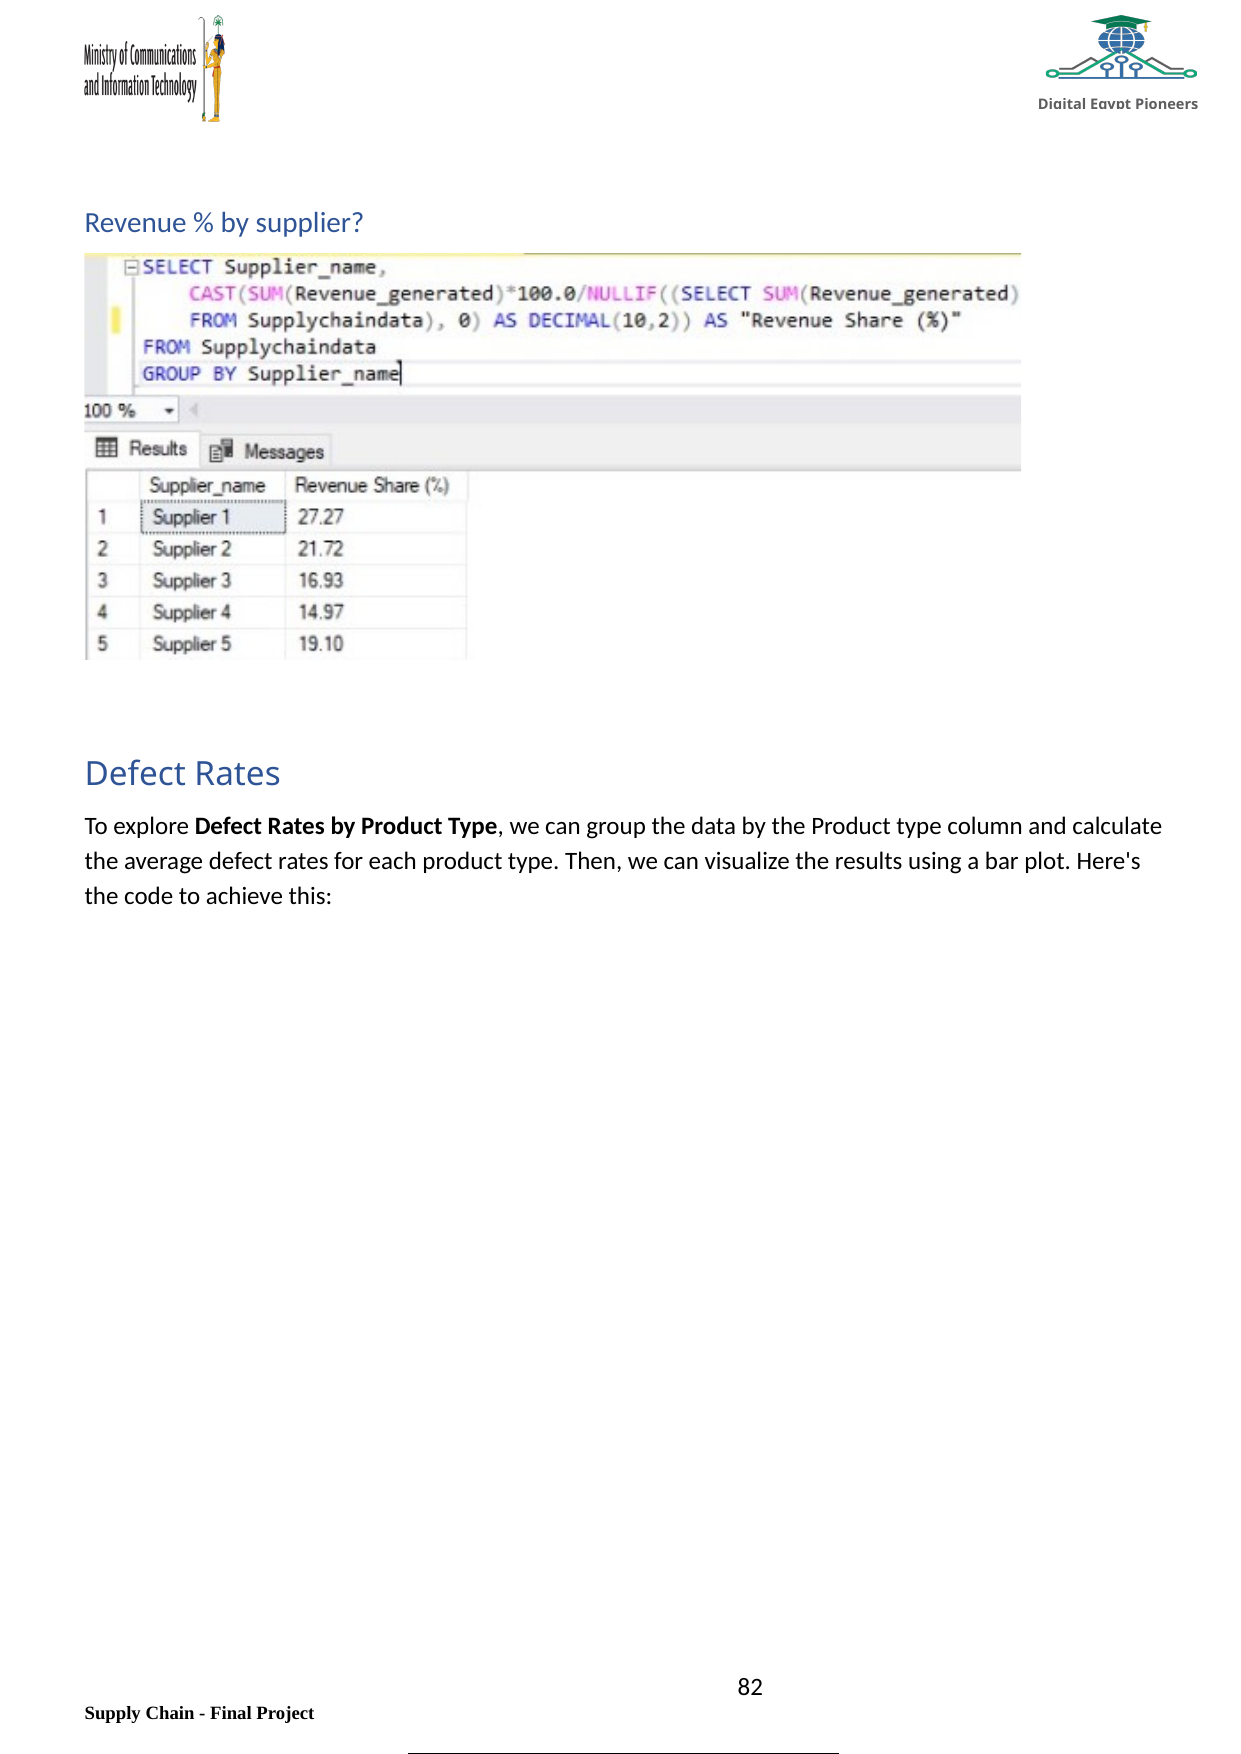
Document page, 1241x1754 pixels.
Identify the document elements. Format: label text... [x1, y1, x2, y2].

picture [1045, 15, 1197, 82]
subtitle Revenue % by supplier? [84, 204, 1162, 240]
picture [84, 15, 225, 122]
text To explore Defect Rates by Product Type, we can group the data by the Product type column and calculate the average defect rates for each product type. Then, we can visualize the results using a bar plot. Here's the code to achieve this: [84, 810, 1162, 911]
subtitle Defect Rates [84, 750, 1162, 795]
picture [84, 253, 1022, 660]
